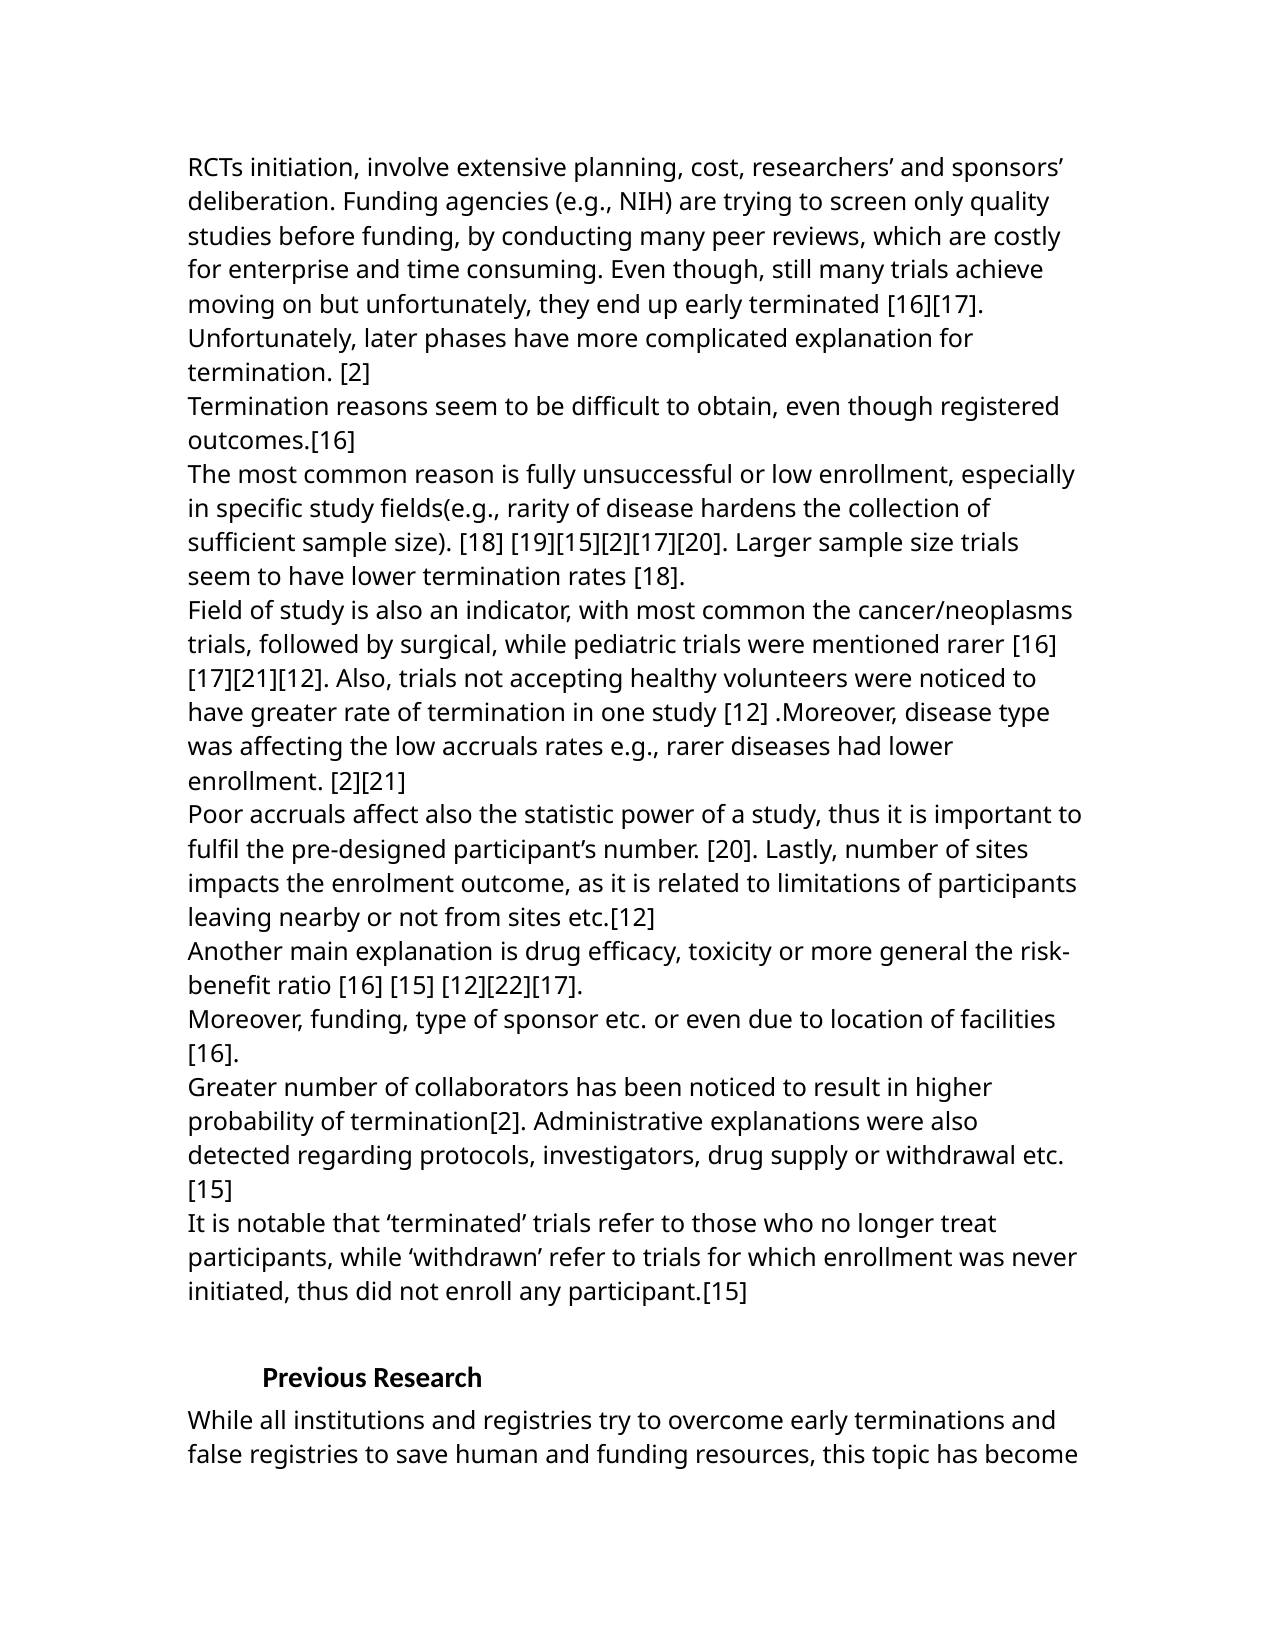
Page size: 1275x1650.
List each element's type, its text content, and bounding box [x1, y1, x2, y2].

text RCTs initiation, involve extensive planning, cost, researchers’ and sponsors’ deliberation. Funding agencies (e.g., NIH) are trying to screen only quality studies before funding, by conducting many peer reviews, which are costly for enterprise and time consuming. Even though, still many trials achieve moving on but unfortunately, they end up early terminated . Unfortunately, later phases have more complicated explanation for termination. [187, 150, 1087, 388]
text The most common reason is fully unsuccessful or low enrollment, especially in specific study fields(e.g., rarity of disease hardens the collection of sufficient sample size). . Larger sample size trials seem to have lower termination rates . [187, 457, 1087, 593]
text Termination reasons seem to be difficult to obtain, even though registered outcomes. [187, 388, 1087, 457]
text Poor accruals affect also the statistic power of a study, thus it is important to fulfil the pre-designed participant’s number. . Lastly, number of sites impacts the enrolment outcome, as it is related to limitations of participants leaving nearby or not from sites etc. [187, 797, 1087, 933]
text Field of study is also an indicator, with most common the cancer/neoplasms trials, followed by surgical, while pediatric trials were mentioned rarer . Also, trials not accepting healthy volunteers were noticed to have greater rate of termination in one study .Moreover, disease type was affecting the low accruals rates e.g., rarer diseases had lower enrollment. [187, 593, 1087, 797]
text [187, 1403, 1087, 1471]
text Moreover, funding, type of sponsor etc. or even due to location of facilities . [187, 1002, 1087, 1070]
text It is notable that ‘terminated’ trials refer to those who no longer treat participants, while ‘withdrawn’ refer to trials for which enrollment was never initiated, thus did not enroll any participant. [187, 1206, 1087, 1308]
text Greater number of collaborators has been noticed to result in higher probability of termination. Administrative explanations were also detected regarding protocols, investigators, drug supply or withdrawal etc. [187, 1070, 1087, 1206]
subtitle Previous Research [262, 1359, 1087, 1394]
text Another main explanation is drug efficacy, toxicity or more general the risk-benefit ratio . [187, 933, 1087, 1002]
